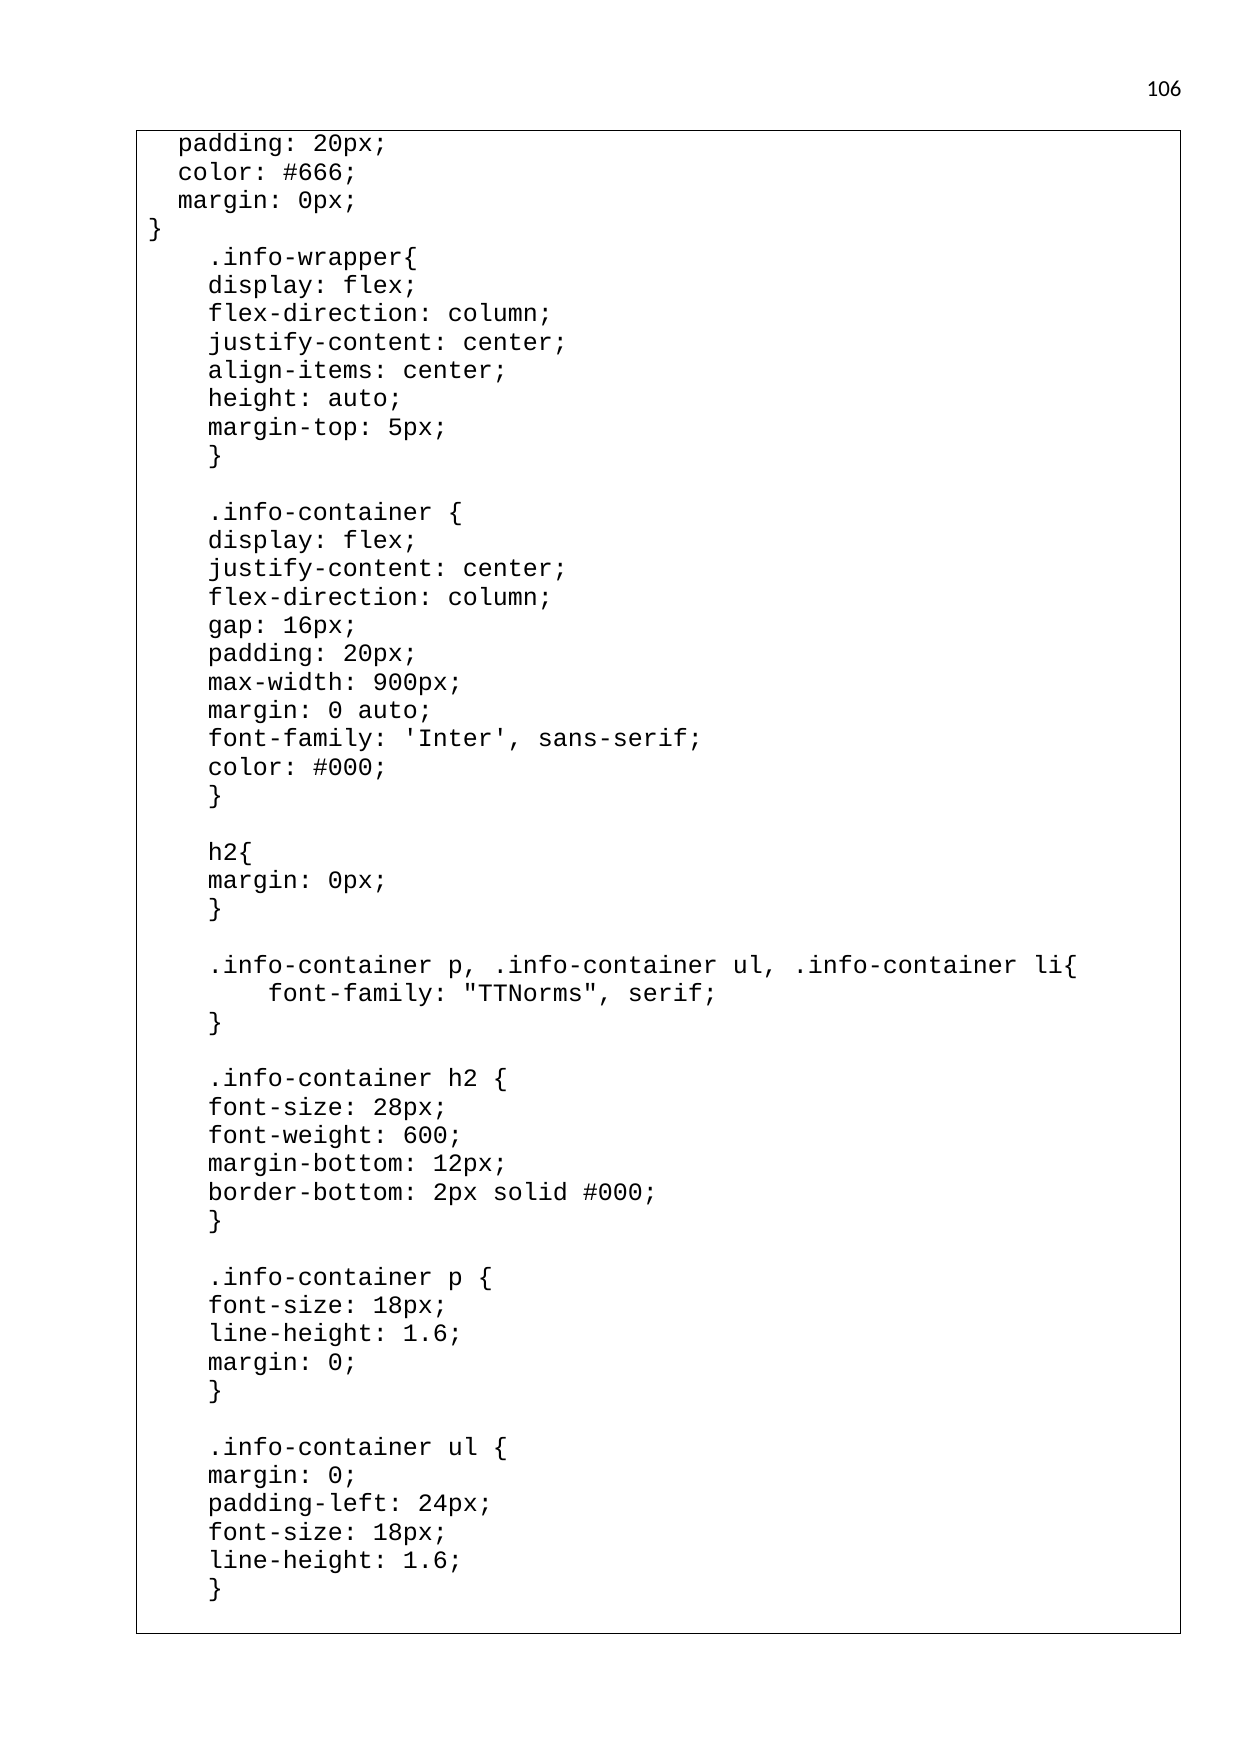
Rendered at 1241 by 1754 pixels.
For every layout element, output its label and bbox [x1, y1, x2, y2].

table_header [137, 131, 1180, 1633]
